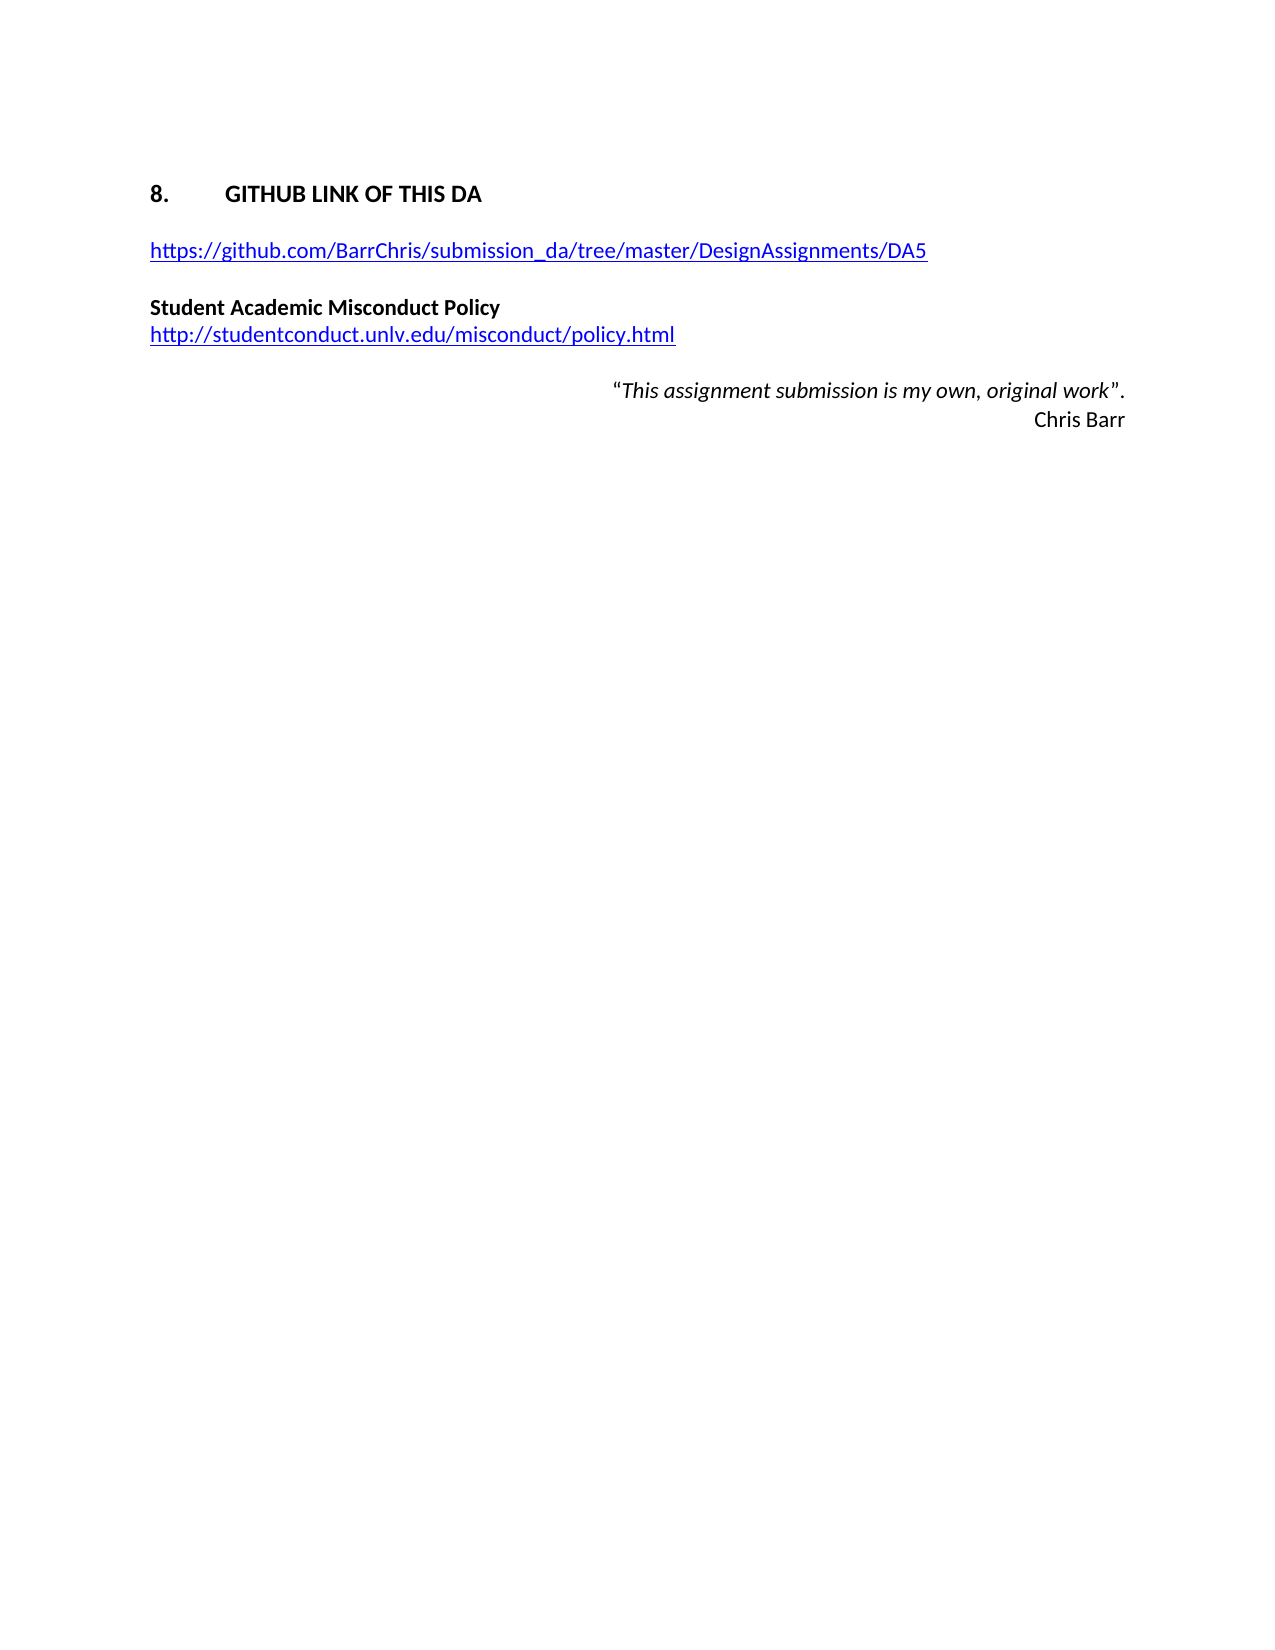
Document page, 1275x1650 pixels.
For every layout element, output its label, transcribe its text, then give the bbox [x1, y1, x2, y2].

list GITHUB LINK OF THIS DA [150, 178, 1125, 208]
text Chris Barr [150, 405, 1125, 433]
text Student Academic Misconduct Policy [150, 293, 1125, 321]
text https://github.com/BarrChris/submission_da/tree/master/DesignAssignments/DA5 [150, 237, 1125, 264]
text “This assignment submission is my own, original work”. [150, 377, 1125, 405]
text http://studentconduct.unlv.edu/misconduct/policy.html [150, 321, 1125, 349]
